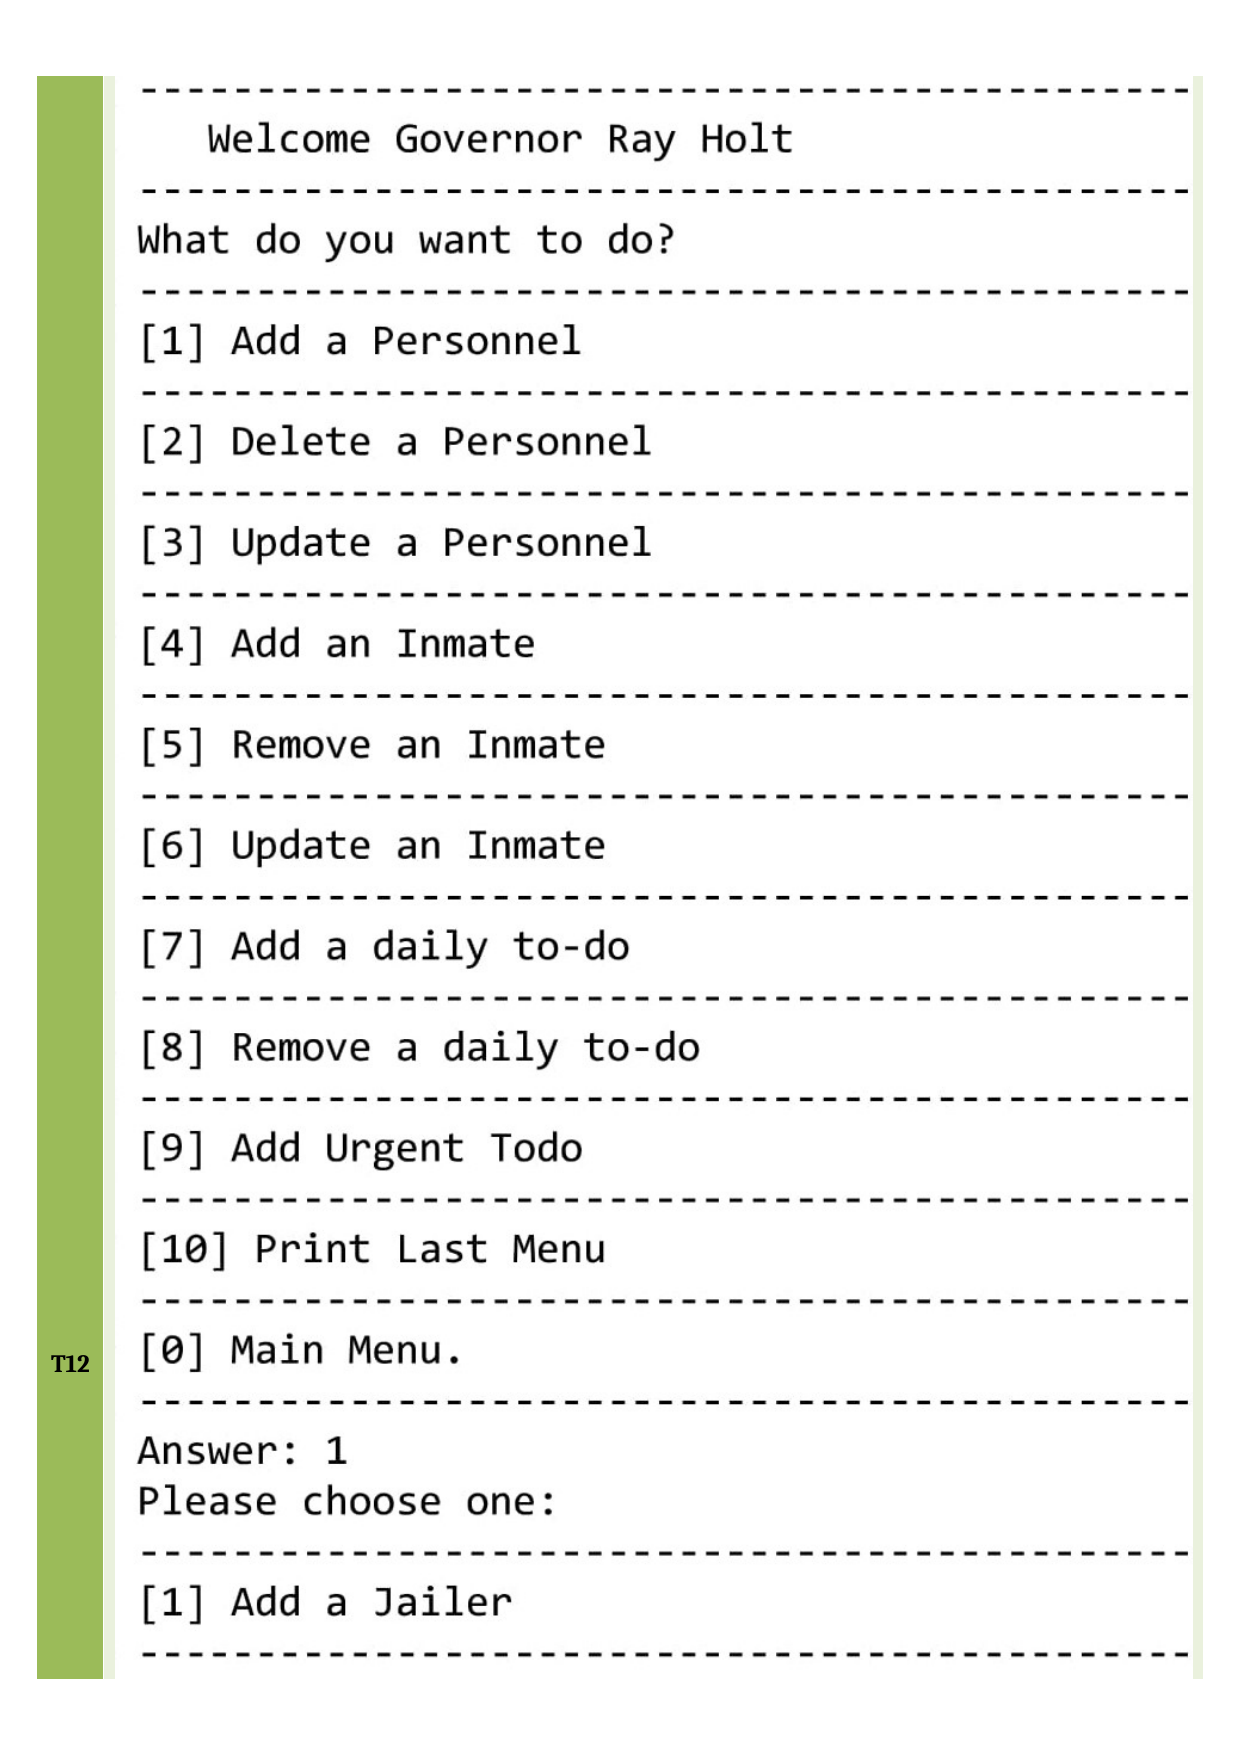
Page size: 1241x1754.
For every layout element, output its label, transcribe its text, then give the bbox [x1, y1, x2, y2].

table_cell [1193, 76, 1203, 1679]
picture [115, 76, 1193, 1679]
table_cell [104, 76, 115, 1679]
table_cell T12 [37, 76, 103, 1679]
